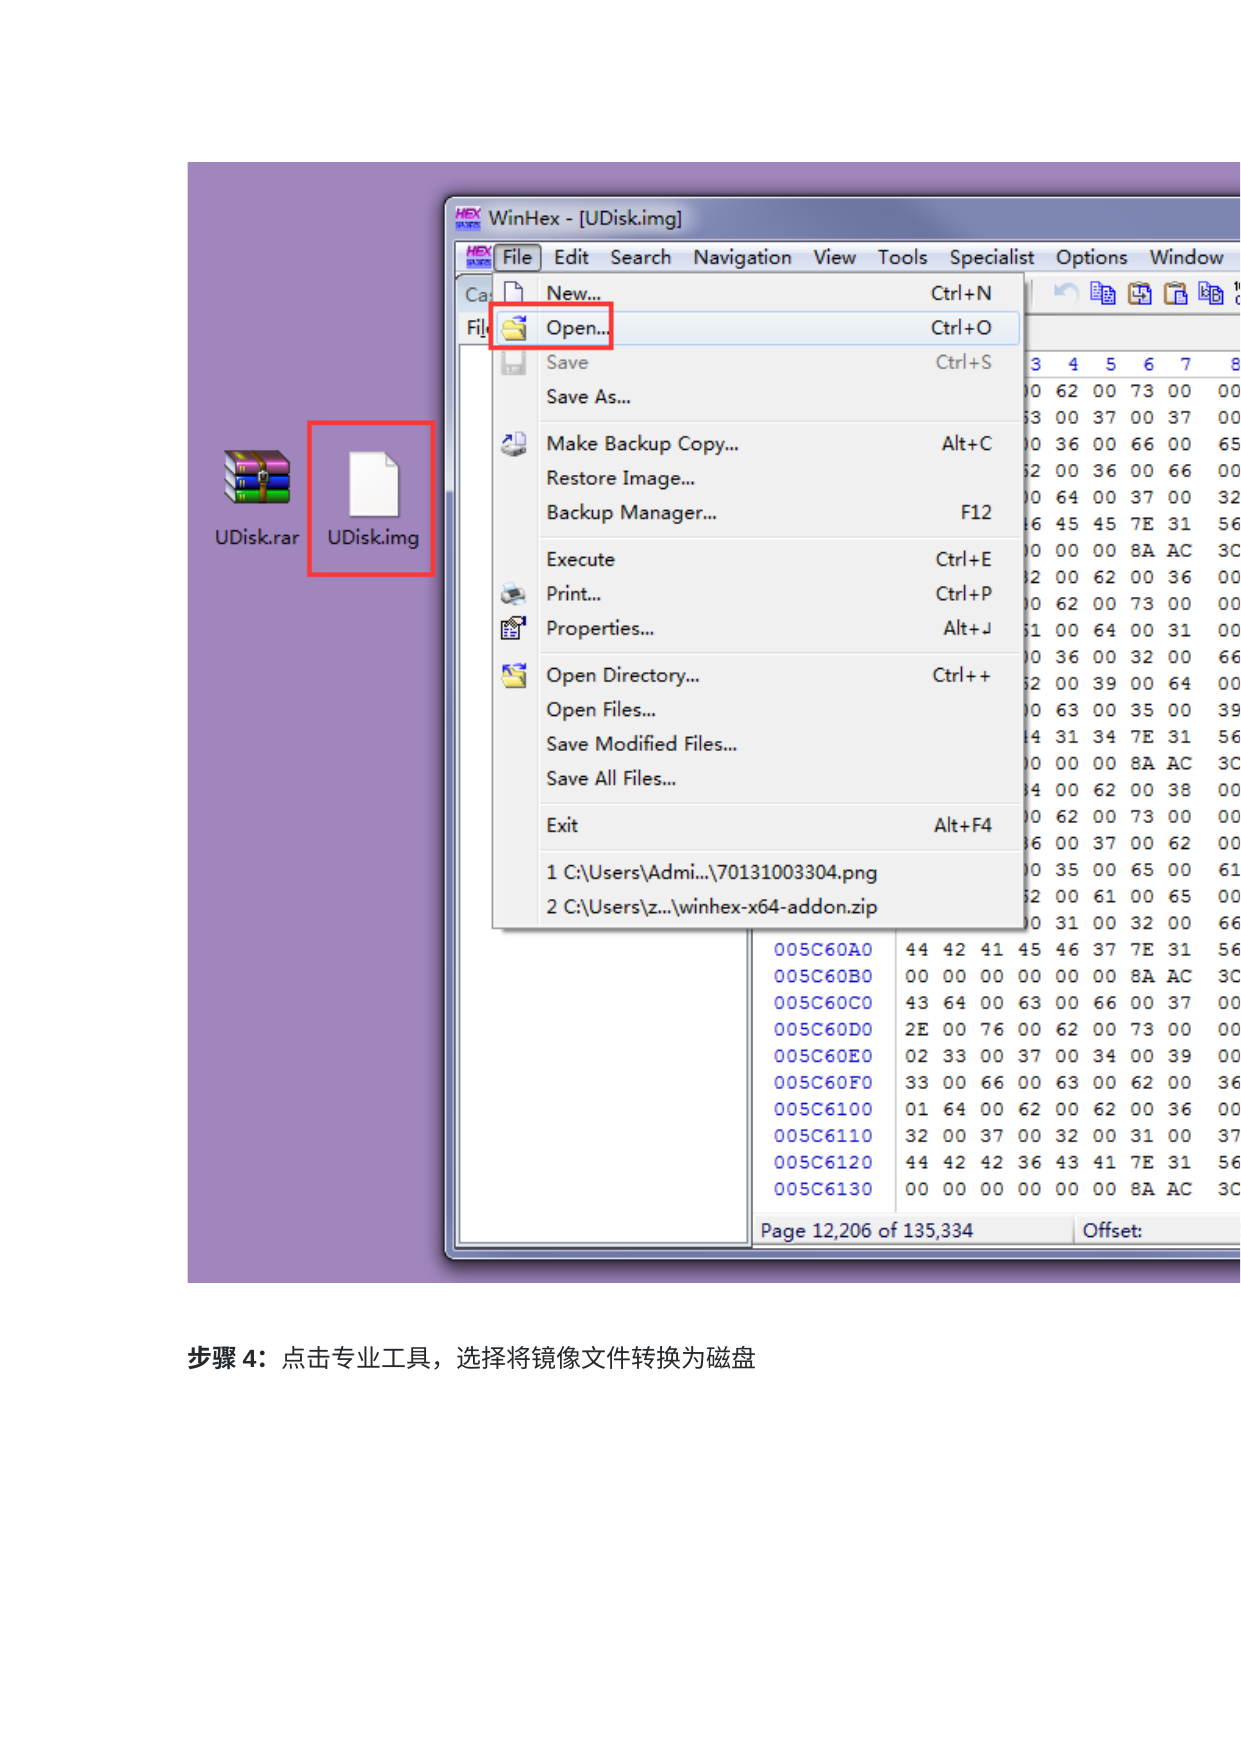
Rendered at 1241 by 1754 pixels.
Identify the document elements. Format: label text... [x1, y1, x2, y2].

picture [187, 162, 1241, 1283]
text 步骤4：点击专业工具，选择将镜像文件转换为磁盘 [187, 1324, 1053, 1389]
